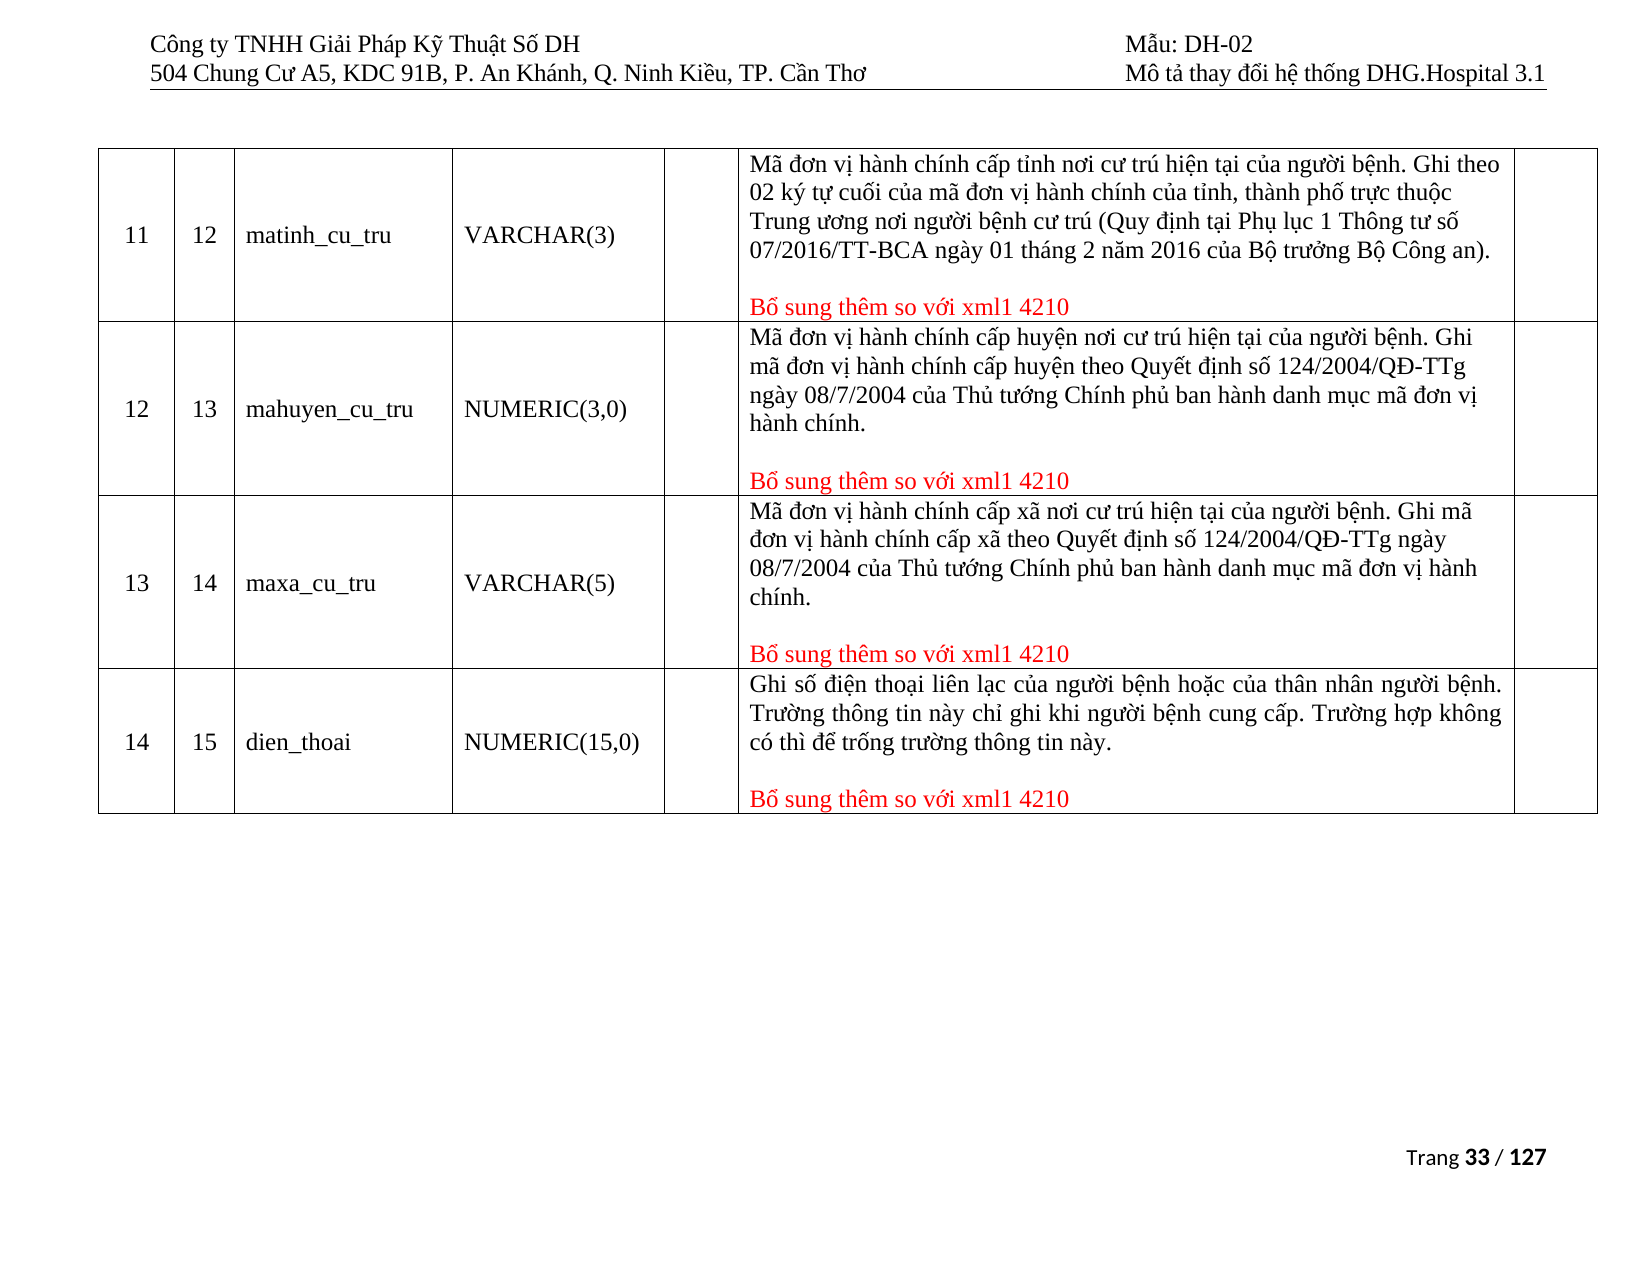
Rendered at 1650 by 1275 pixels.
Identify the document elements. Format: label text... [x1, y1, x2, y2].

table_cell VARCHAR(3) [453, 149, 664, 321]
table_cell VARCHAR(5) [453, 496, 664, 668]
table_cell 11 [99, 149, 174, 321]
table_cell [665, 669, 738, 813]
table_cell 14 [99, 669, 174, 813]
table_cell [1515, 669, 1597, 813]
table_cell 13 [175, 322, 234, 495]
table_cell [665, 496, 738, 668]
table_cell [665, 322, 738, 495]
table_cell [1515, 149, 1597, 321]
table_cell Mã đơn vị hành chính cấp huyện nơi cư trú hiện tại của người bệnh. Ghi mã đơn vị hành chính cấp huyện theo Quyết định số 124/2004/QĐ-TTg ngày 08/7/2004 của Thủ tướng Chính phủ ban hành danh mục mã đơn vị hành chính. Bổ sung thêm so với xml1 4210 [739, 322, 1514, 495]
table_cell 12 [99, 322, 174, 495]
table_cell NUMERIC(15,0) [453, 669, 664, 813]
table_cell 15 [175, 669, 234, 813]
table_cell dien_thoai [235, 669, 452, 813]
table_cell maxa_cu_tru [235, 496, 452, 668]
table_cell 12 [175, 149, 234, 321]
table_cell Mã đơn vị hành chính cấp xã nơi cư trú hiện tại của người bệnh. Ghi mã đơn vị hành chính cấp xã theo Quyết định số 124/2004/QĐ-TTg ngày 08/7/2004 của Thủ tướng Chính phủ ban hành danh mục mã đơn vị hành chính. Bổ sung thêm so với xml1 4210 [739, 496, 1514, 668]
table_cell [1515, 496, 1597, 668]
table_cell matinh_cu_tru [235, 149, 452, 321]
table_cell 14 [175, 496, 234, 668]
table_cell NUMERIC(3,0) [453, 322, 664, 495]
table_cell 13 [99, 496, 174, 668]
table_cell [665, 149, 738, 321]
table_cell Ghi số điện thoại liên lạc của người bệnh hoặc của thân nhân người bệnh. Trường thông tin này chỉ ghi khi người bệnh cung cấp. Trường hợp không có thì để trống trường thông tin này. Bổ sung thêm so với xml1 4210 [739, 669, 1514, 813]
table_cell mahuyen_cu_tru [235, 322, 452, 495]
table_cell Mã đơn vị hành chính cấp tỉnh nơi cư trú hiện tại của người bệnh. Ghi theo 02 ký tự cuối của mã đơn vị hành chính của tỉnh, thành phố trực thuộc Trung ương nơi người bệnh cư trú (Quy định tại Phụ lục 1 Thông tư số 07/2016/TT-BCA ngày 01 tháng 2 năm 2016 của Bộ trưởng Bộ Công an). Bổ sung thêm so với xml1 4210 [739, 149, 1514, 321]
table_cell [1515, 322, 1597, 495]
